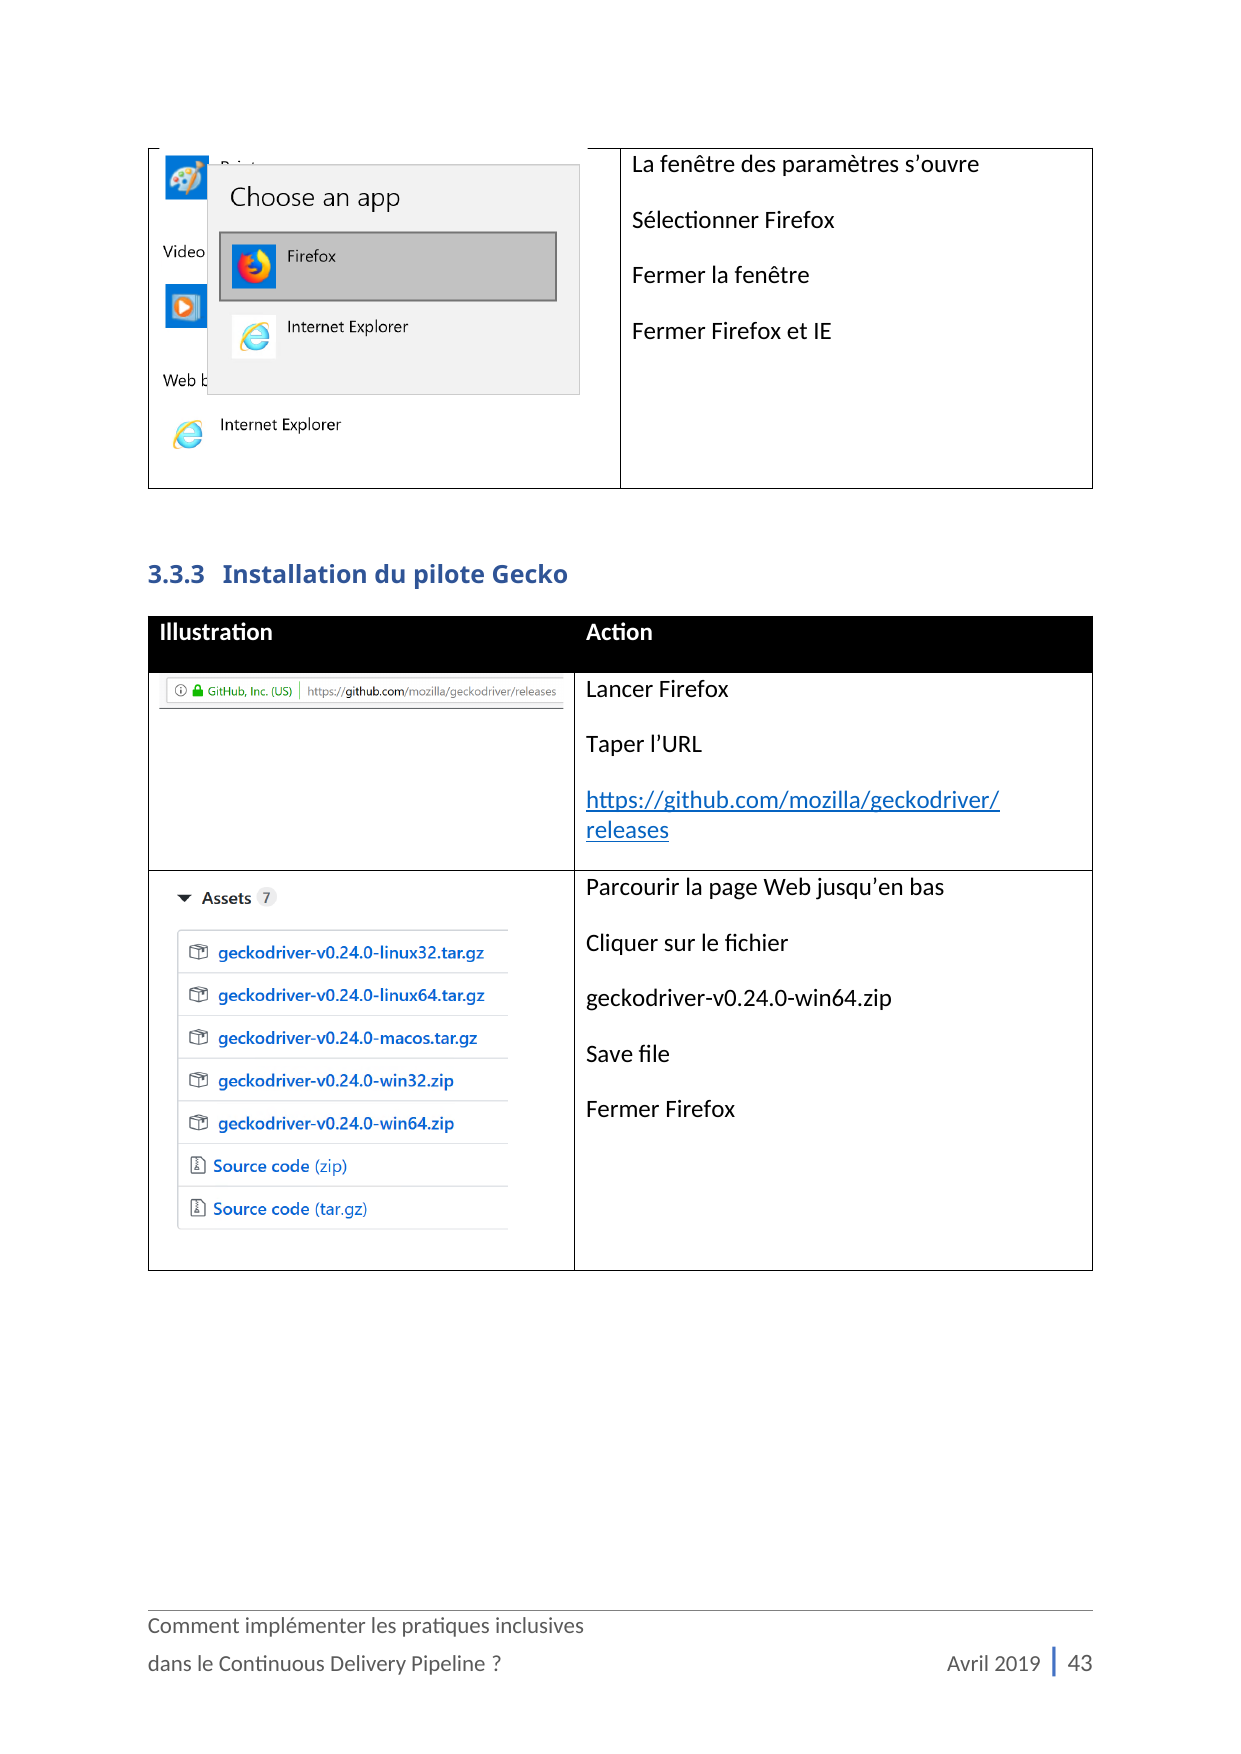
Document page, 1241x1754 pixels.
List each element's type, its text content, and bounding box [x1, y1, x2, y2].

table_header Illustration [149, 617, 574, 672]
table_cell [149, 871, 574, 1270]
table_cell [149, 149, 620, 487]
table_cell Lancer Firefox Taper l’URL https://github.com/mozilla/geckodriver/releases [575, 673, 1092, 870]
picture [159, 871, 508, 1246]
picture [159, 148, 588, 463]
table_header Action [575, 617, 1092, 672]
subtitle Installation du pilote Gecko [148, 556, 1093, 591]
picture [159, 673, 564, 709]
table_cell La fenêtre des paramètres s’ouvre Sélectionner Firefox Fermer la fenêtre Fermer Firefox et IE [621, 149, 1092, 487]
table_cell Parcourir la page Web jusqu’en bas Cliquer sur le fichier geckodriver-v0.24.0-win64.zip Save file Fermer Firefox [575, 871, 1092, 1270]
table_cell [149, 673, 574, 870]
